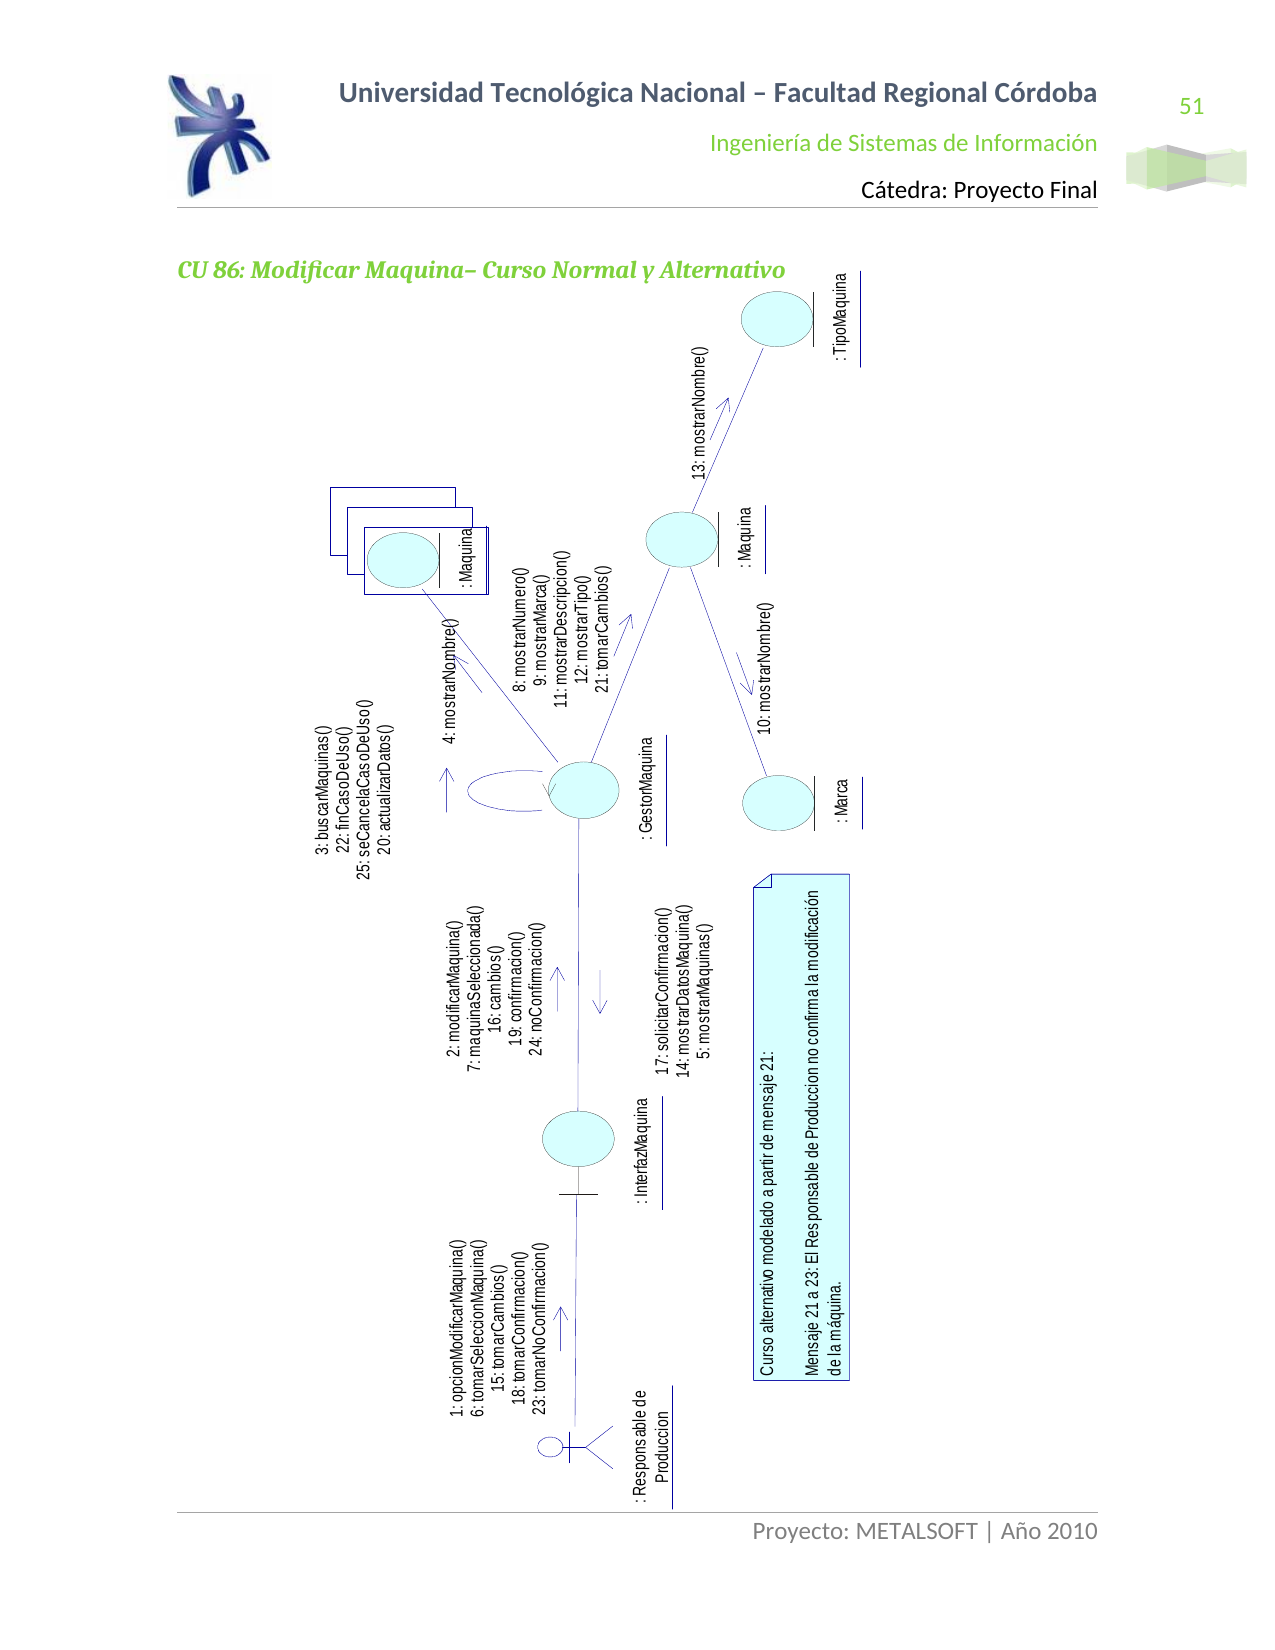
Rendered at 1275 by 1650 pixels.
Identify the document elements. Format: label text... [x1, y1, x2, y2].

picture [167, 74, 272, 199]
text CU 86: Modificar Maquina– Curso Normal y Alternativo [177, 256, 1098, 284]
